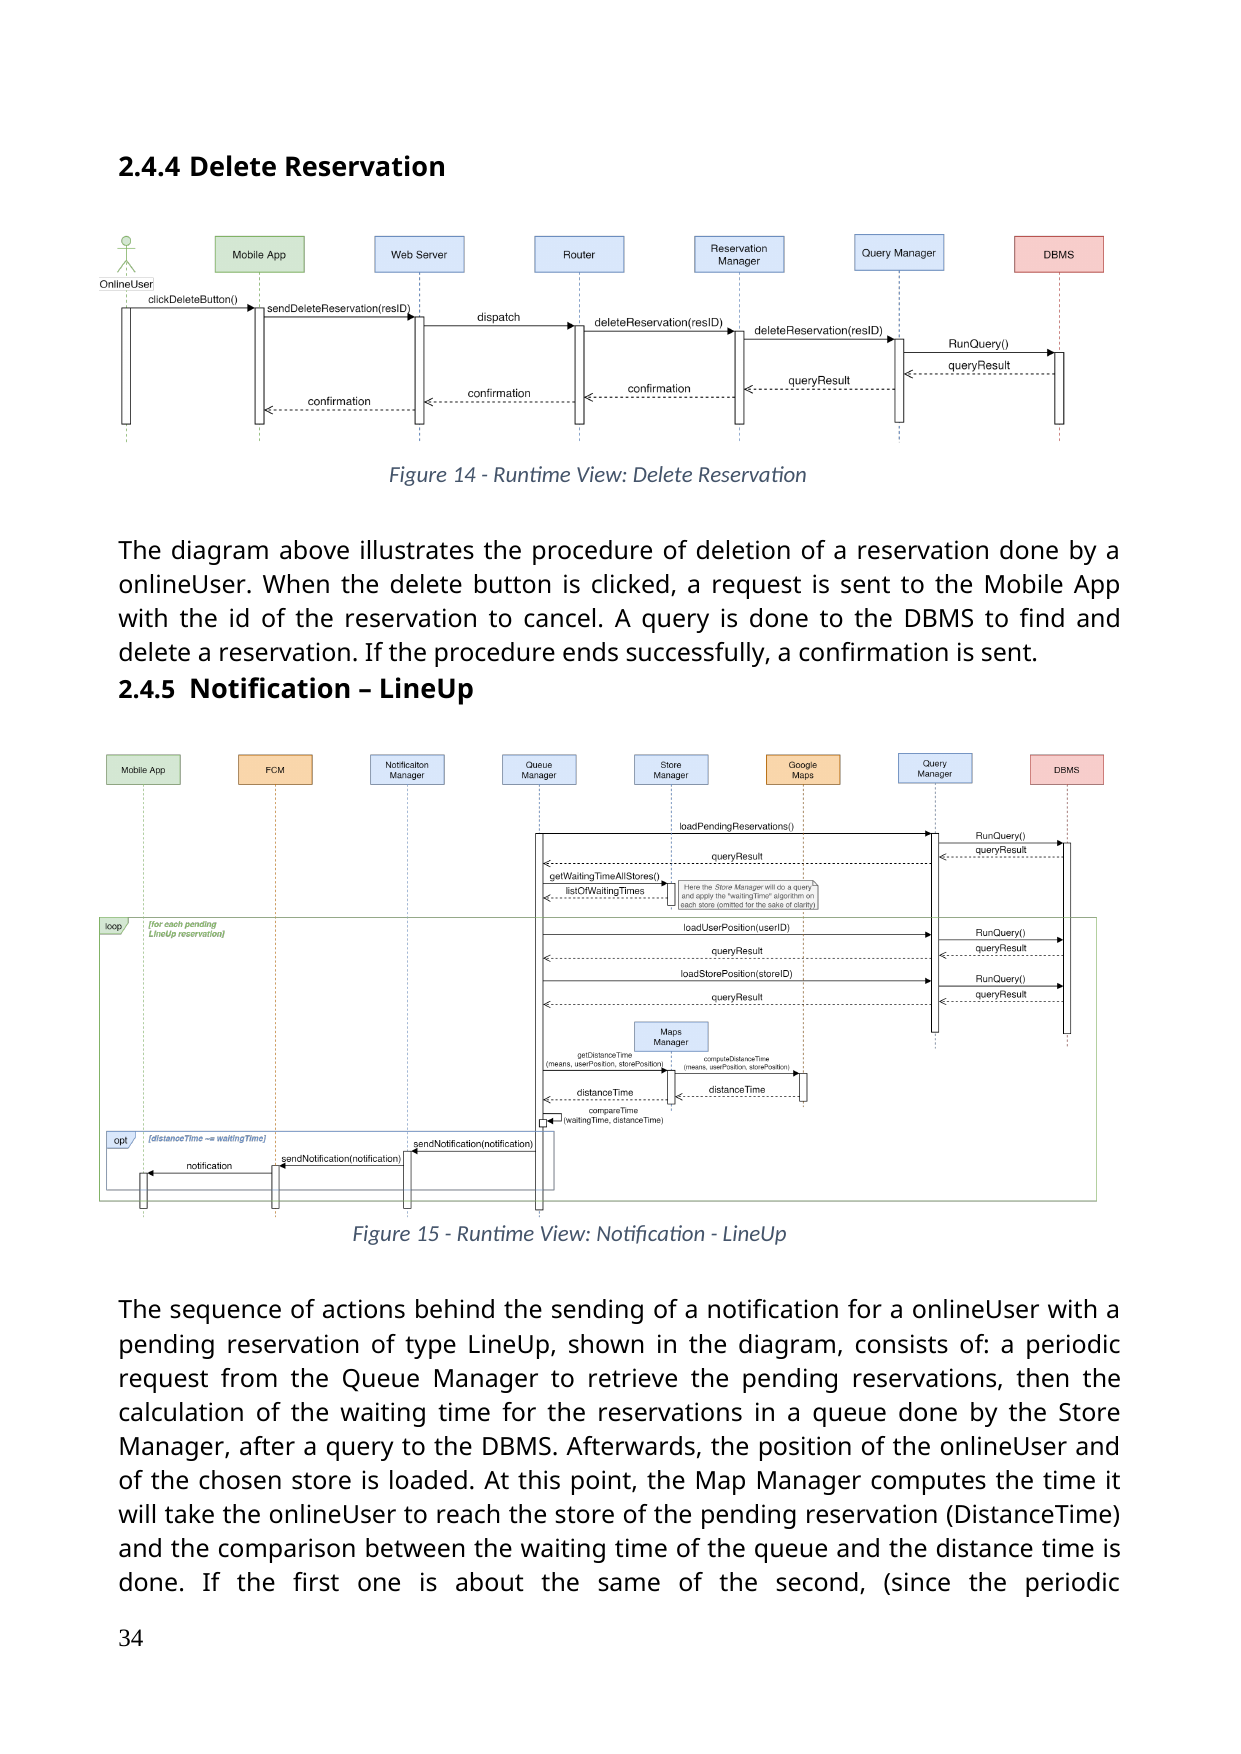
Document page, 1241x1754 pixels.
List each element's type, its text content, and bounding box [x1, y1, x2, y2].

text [118, 735, 1122, 1599]
list Notification – LineUp [118, 669, 1122, 706]
list Delete Reservation [118, 148, 1122, 184]
picture [99, 234, 1104, 444]
picture [99, 753, 1104, 1218]
